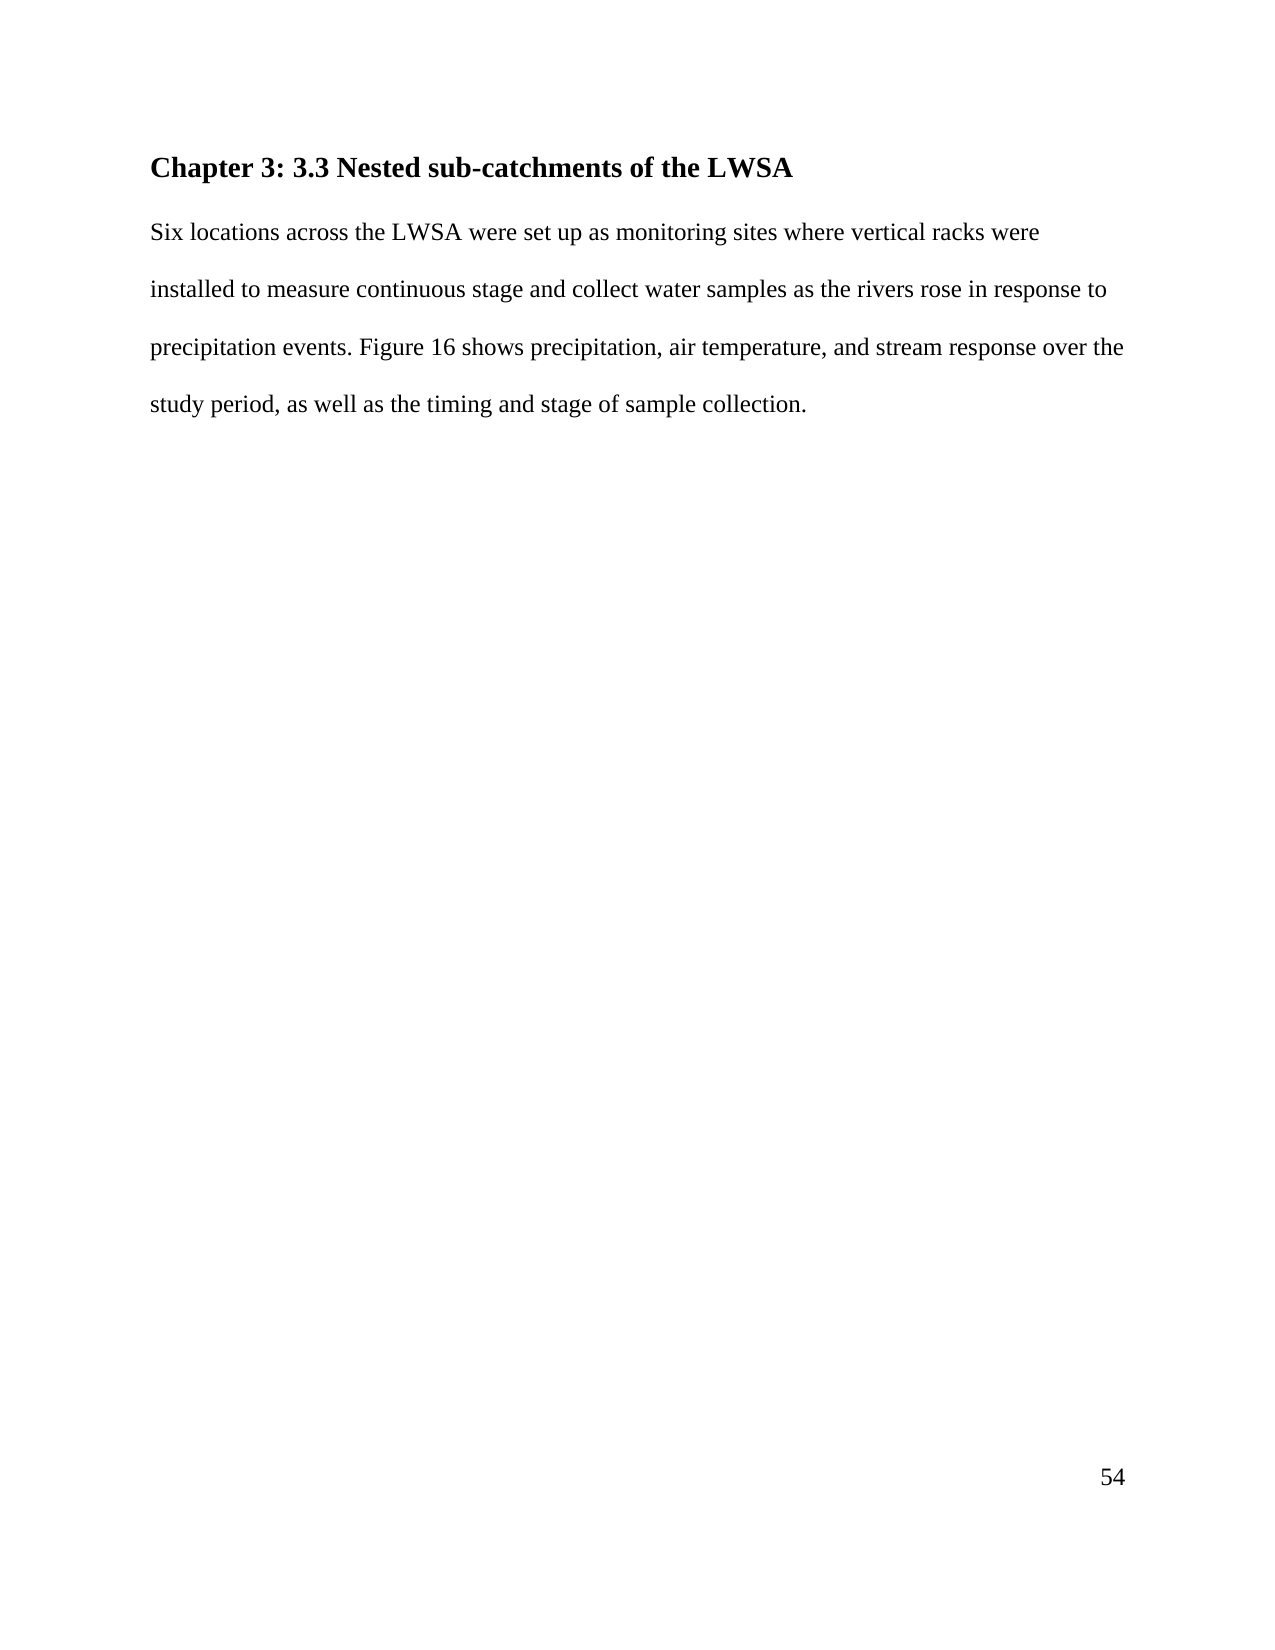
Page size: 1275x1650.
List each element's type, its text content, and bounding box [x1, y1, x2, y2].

text Six locations across the LWSA were set up as monitoring sites where vertical racks were installed to measure continuous stage and collect water samples as the rivers rose in response to precipitation events. Figure 16 shows precipitation, air temperature, and stream response over the study period, as well as the timing and stage of sample collection. [150, 217, 1125, 418]
subtitle 3.3 Nested sub-catchments of the LWSA [150, 150, 1125, 183]
